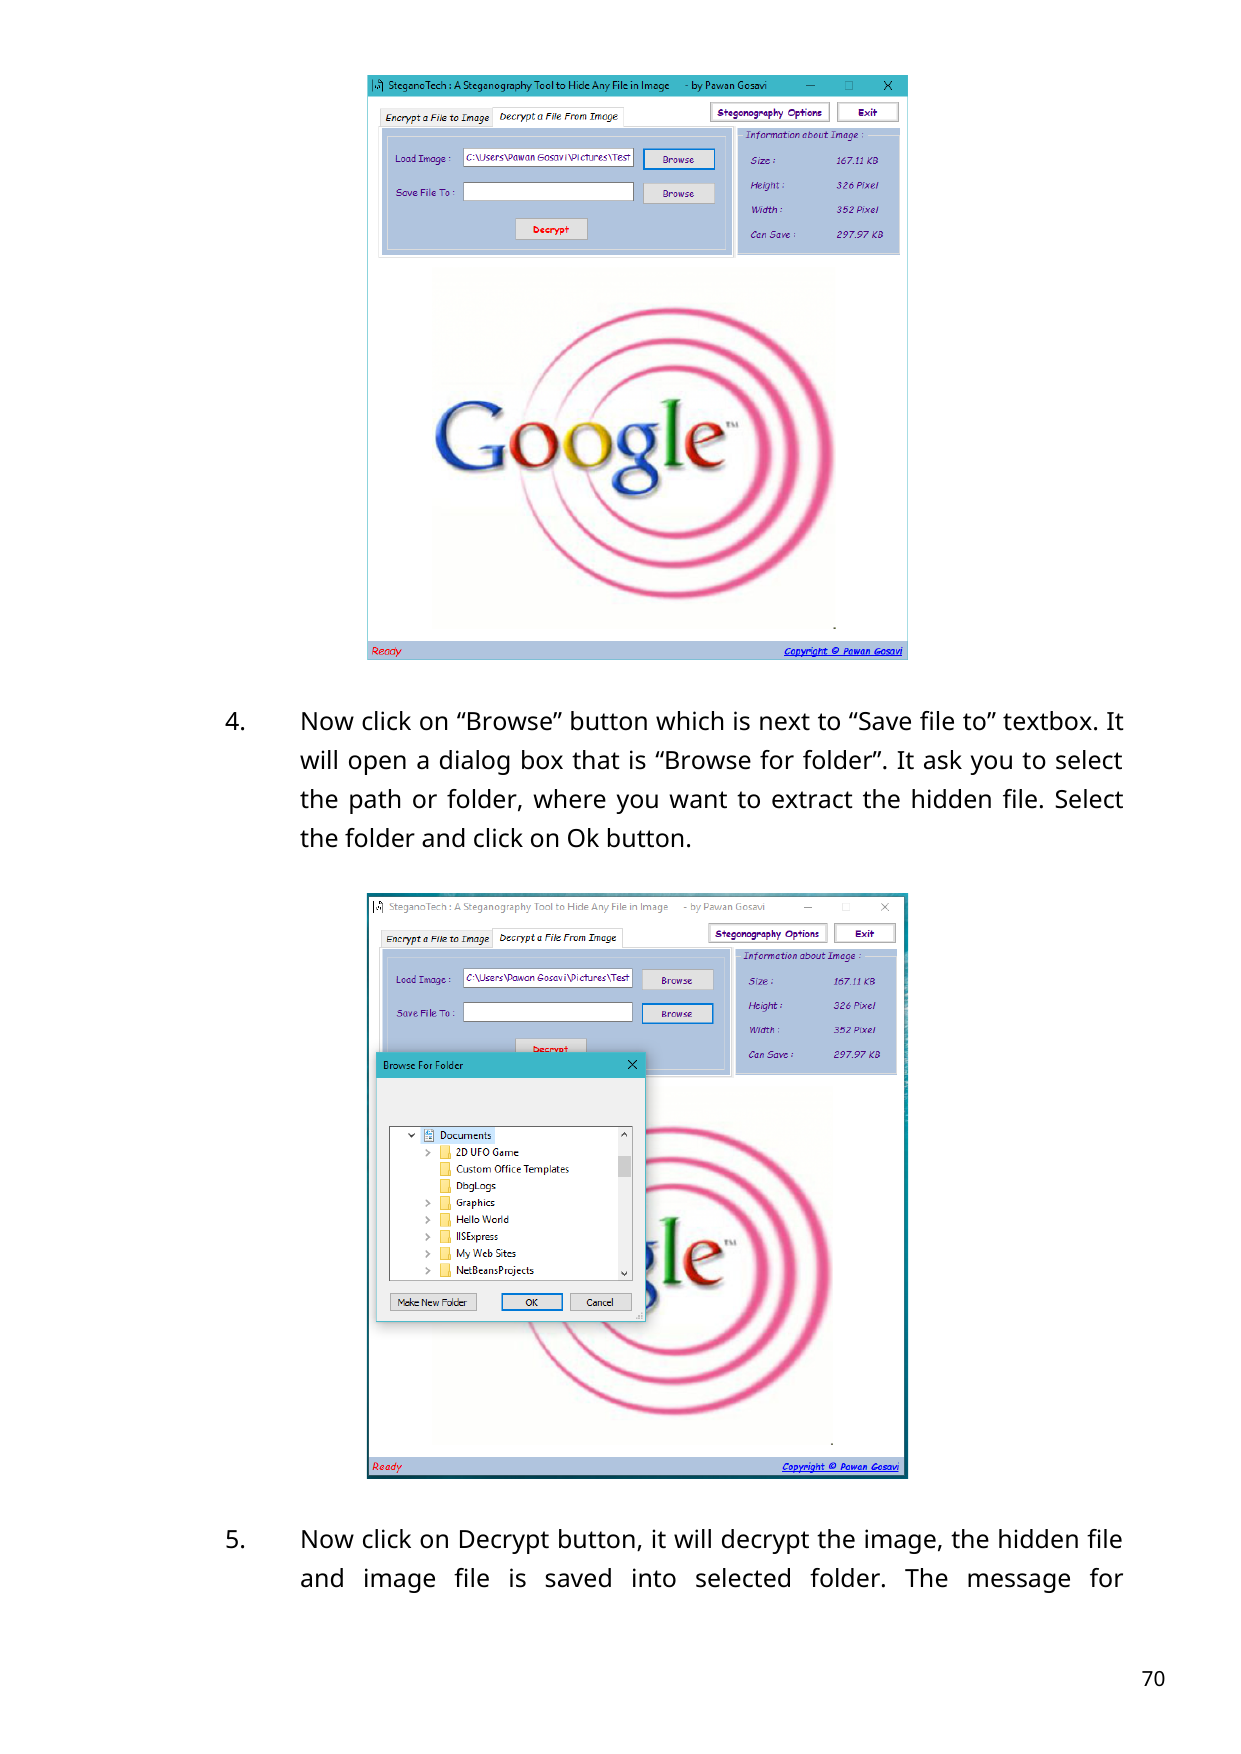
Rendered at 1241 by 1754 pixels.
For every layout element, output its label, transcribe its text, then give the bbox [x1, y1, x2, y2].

picture [367, 75, 908, 660]
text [225, 1522, 1125, 1595]
picture [366, 893, 909, 1479]
text 4. Now click on “Browse” button which is next to “Save file to” textbox. It will open a dialog box that is “Browse for folder”. It ask you to select the path or folder, where you want to extract the hidden file. Select the folder and click on Ok button. [225, 703, 1125, 855]
